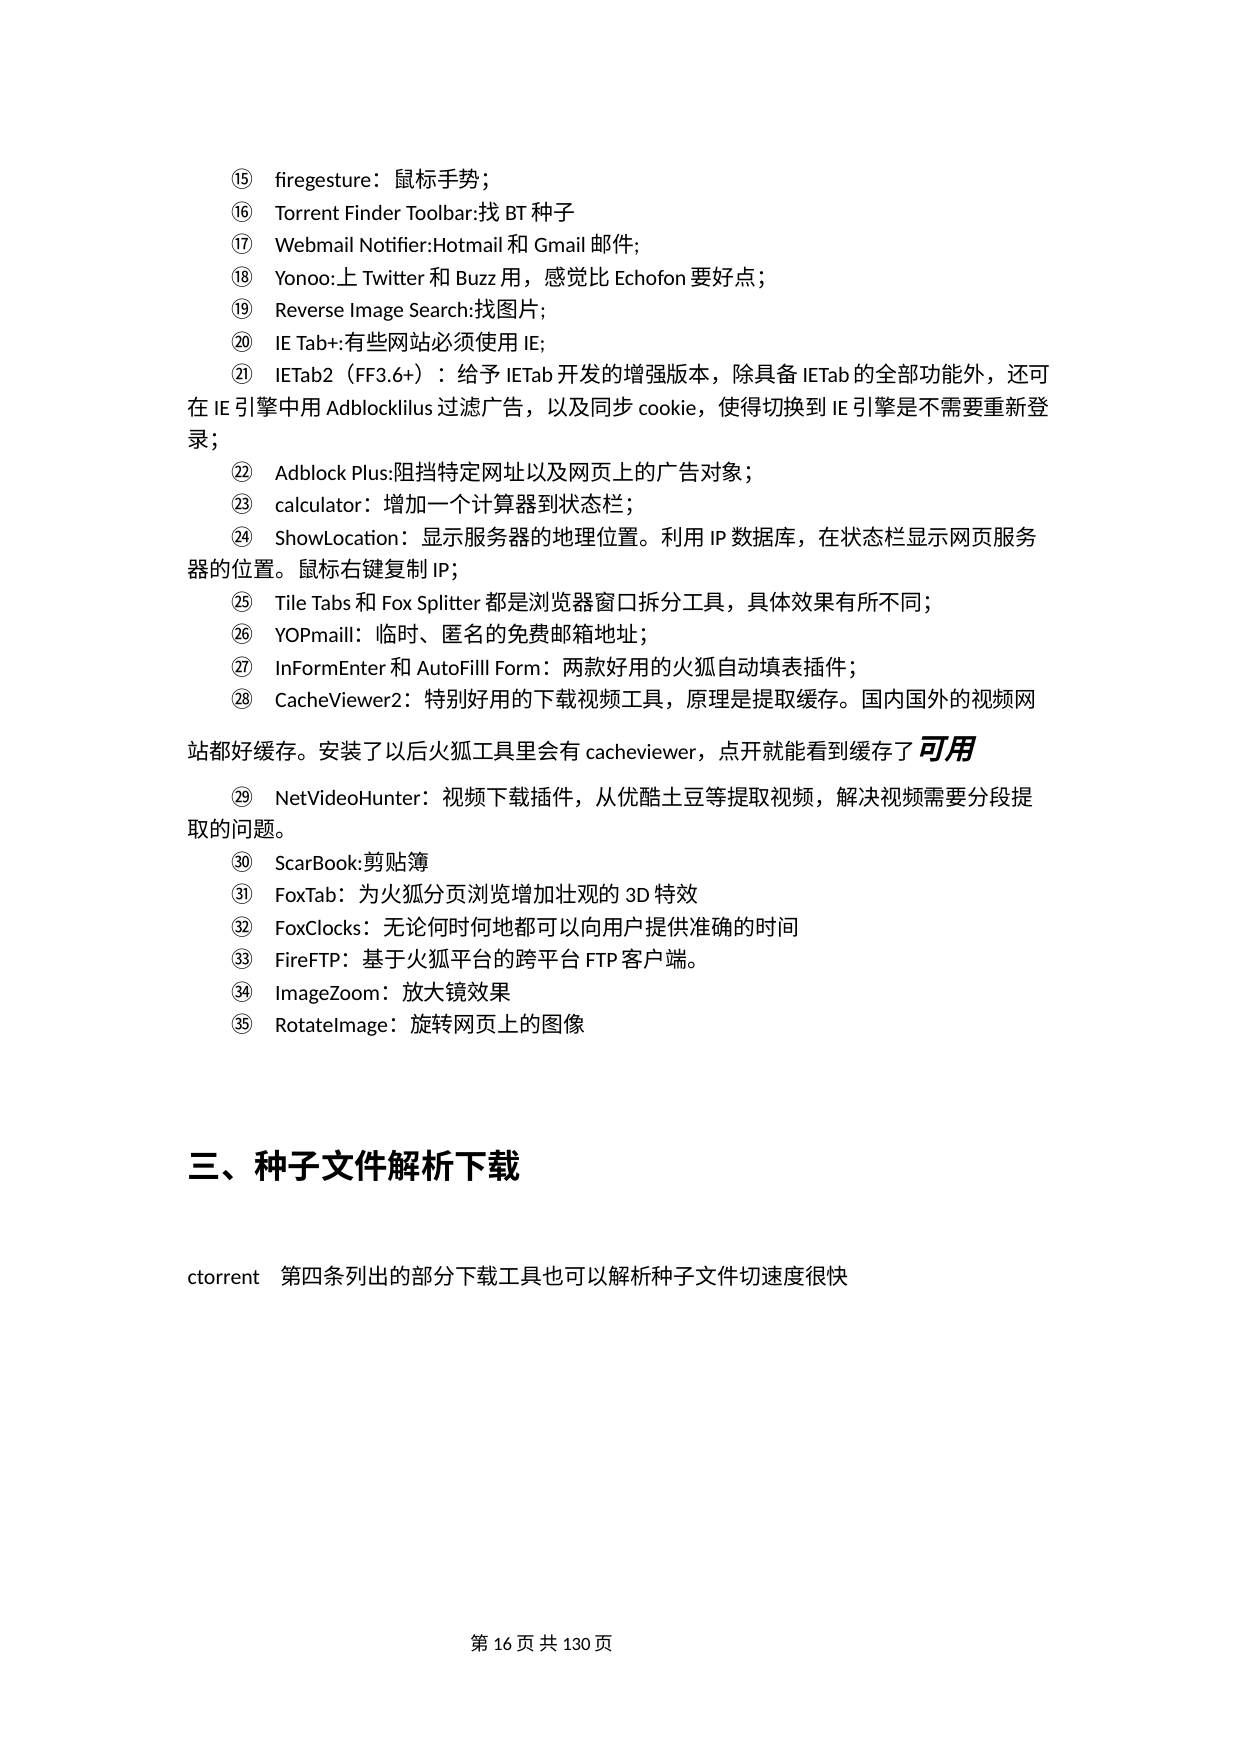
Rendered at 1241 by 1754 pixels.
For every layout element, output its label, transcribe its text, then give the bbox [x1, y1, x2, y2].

list FireFTP：基于火狐平台的跨平台FTP客户端。 [187, 942, 1053, 974]
list InFormEnter和AutoFilll Form：两款好用的火狐自动填表插件； [187, 649, 1053, 682]
list Yonoo:上Twitter和Buzz用，感觉比Echofon要好点； [187, 259, 1053, 292]
list Tile Tabs和Fox Splitter都是浏览器窗口拆分工具，具体效果有所不同； [187, 584, 1053, 617]
list IE Tab+:有些网站必须使用IE; [187, 324, 1053, 357]
list firegesture：鼠标手势； [187, 162, 1053, 194]
list IETab2（FF3.6+）：给予IETab开发的增强版本，除具备IETab的全部功能外，还可在IE引擎中用Adblocklilus过滤广告，以及同步cookie，使得切换到IE引擎是不需要重新登录； [187, 357, 1053, 454]
list ImageZoom：放大镜效果 [187, 974, 1053, 1007]
list Webmail Notifier:Hotmail和Gmail邮件; [187, 227, 1053, 259]
list RotateImage：旋转网页上的图像 [187, 1007, 1053, 1039]
list Adblock Plus:阻挡特定网址以及网页上的广告对象； [187, 454, 1053, 487]
list Torrent Finder Toolbar:找BT种子 [187, 194, 1053, 227]
list NetVideoHunter：视频下载插件，从优酷土豆等提取视频，解决视频需要分段提取的问题。 [187, 779, 1053, 844]
list calculator：增加一个计算器到状态栏； [187, 487, 1053, 519]
list FoxClocks：无论何时何地都可以向用户提供准确的时间 [187, 909, 1053, 942]
list FoxTab：为火狐分页浏览增加壮观的3D特效 [187, 877, 1053, 909]
subtitle 三、种子文件解析下载 [187, 1132, 1053, 1197]
list YOPmaill：临时、匿名的免费邮箱地址； [187, 617, 1053, 649]
list ShowLocation：显示服务器的地理位置。利用IP数据库，在状态栏显示网页服务器的位置。鼠标右键复制IP； [187, 519, 1053, 584]
list Reverse Image Search:找图片; [187, 292, 1053, 324]
list CacheViewer2：特别好用的下载视频工具，原理是提取缓存。国内国外的视频网站都好缓存。安装了以后火狐工具里会有cacheviewer，点开就能看到缓存了可用 [187, 682, 1053, 779]
list ScarBook:剪贴簿 [187, 844, 1053, 877]
text ctorrent 第四条列出的部分下载工具也可以解析种子文件切速度很快 [187, 1258, 1053, 1291]
